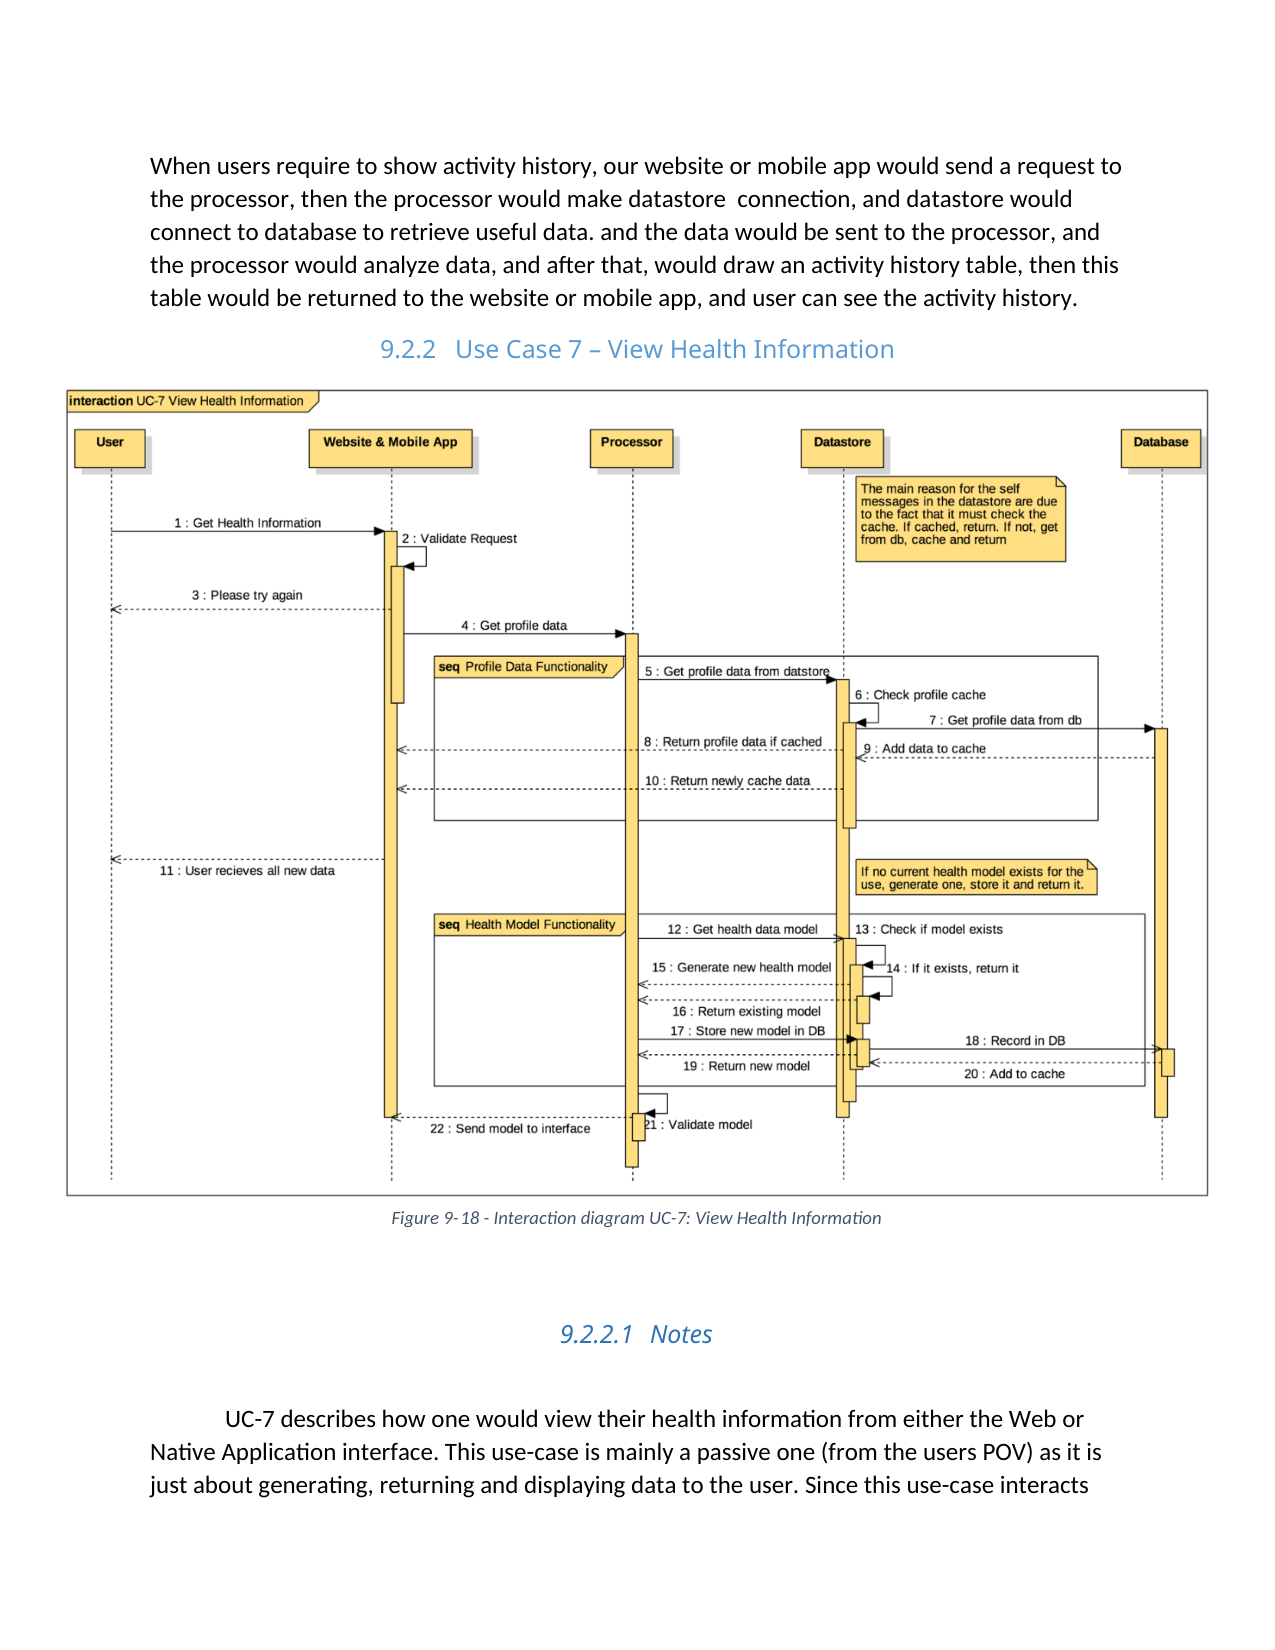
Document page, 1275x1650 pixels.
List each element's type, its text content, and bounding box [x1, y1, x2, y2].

text When users require to show activity history, our website or mobile app would send a request to the processor, then the processor would make datastore connection, and datastore would connect to database to retrieve useful data. and the data would be sent to the processor, and the processor would analyze data, and after that, would draw an activity history table, then this table would be returned to the website or mobile app, and user can see the activity history. [150, 150, 1125, 312]
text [150, 1403, 1125, 1500]
subtitle Use Case 7 – View Health Information [150, 331, 1125, 365]
picture [65, 387, 1210, 1198]
subtitle Notes [150, 1317, 1125, 1351]
